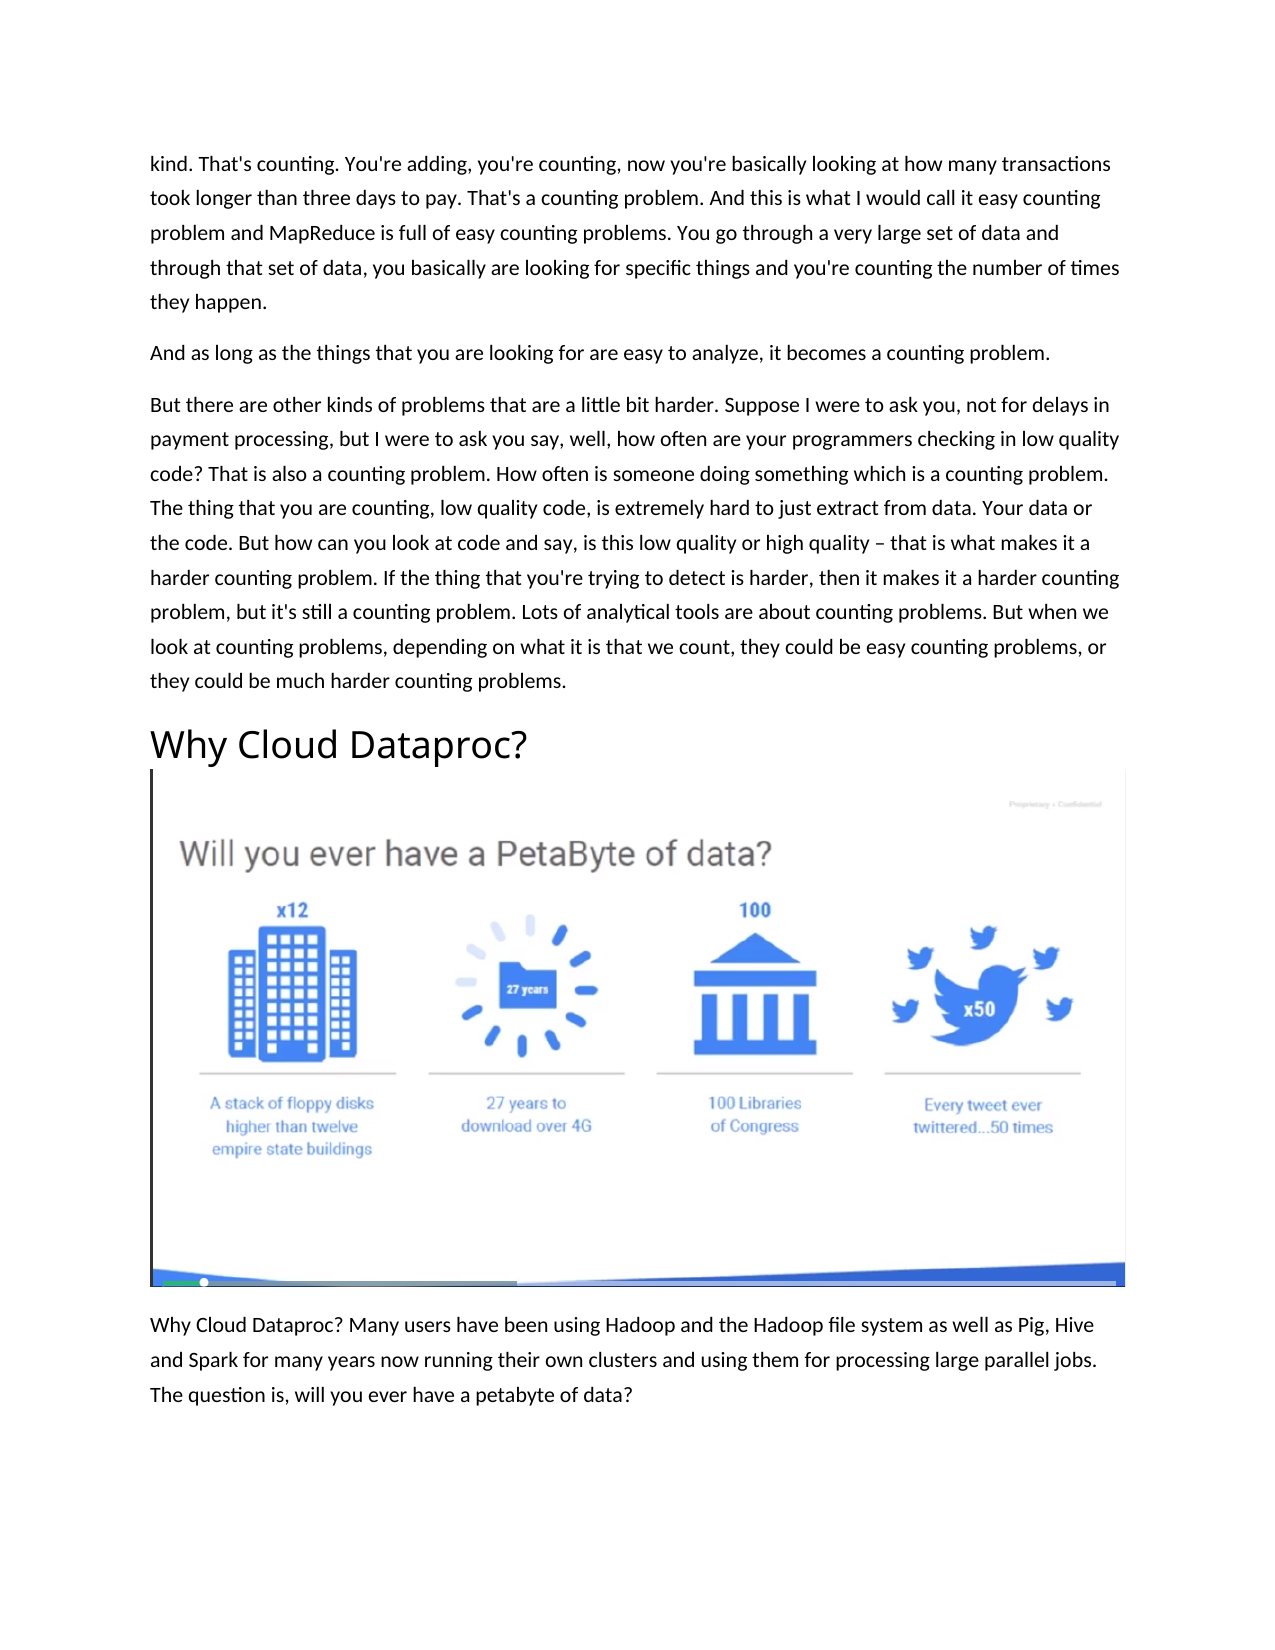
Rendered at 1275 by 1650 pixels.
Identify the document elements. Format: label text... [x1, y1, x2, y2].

picture [150, 769, 1125, 1287]
text And as long as the things that you are looking for are easy to analyze, it becomes a counting problem. [150, 339, 1125, 366]
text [150, 150, 1125, 315]
subtitle Why Cloud Dataproc? [150, 719, 1125, 769]
text Why Cloud Dataproc? Many users have been using Hadoop and the Hadoop file system as well as Pig, Hive and Spark for many years now running their own clusters and using them for processing large parallel jobs. The question is, will you ever have a petabyte of data? [150, 1312, 1125, 1407]
text But there are other kinds of problems that are a little bit harder. Suppose I were to ask you, not for delays in payment processing, but I were to ask you say, well, how often are your programmers checking in low quality code? That is also a counting problem. How often is someone doing something which is a counting problem. The thing that you are counting, low quality code, is extremely hard to just extract from data. Your data or the code. But how can you look at code and say, is this low quality or high quality – that is what makes it a harder counting problem. If the thing that you're trying to detect is harder, then it makes it a harder counting problem, but it's still a counting problem. Lots of analytical tools are about counting problems. But when we look at counting problems, depending on what it is that we count, they could be easy counting problems, or they could be much harder counting problems. [150, 391, 1125, 694]
